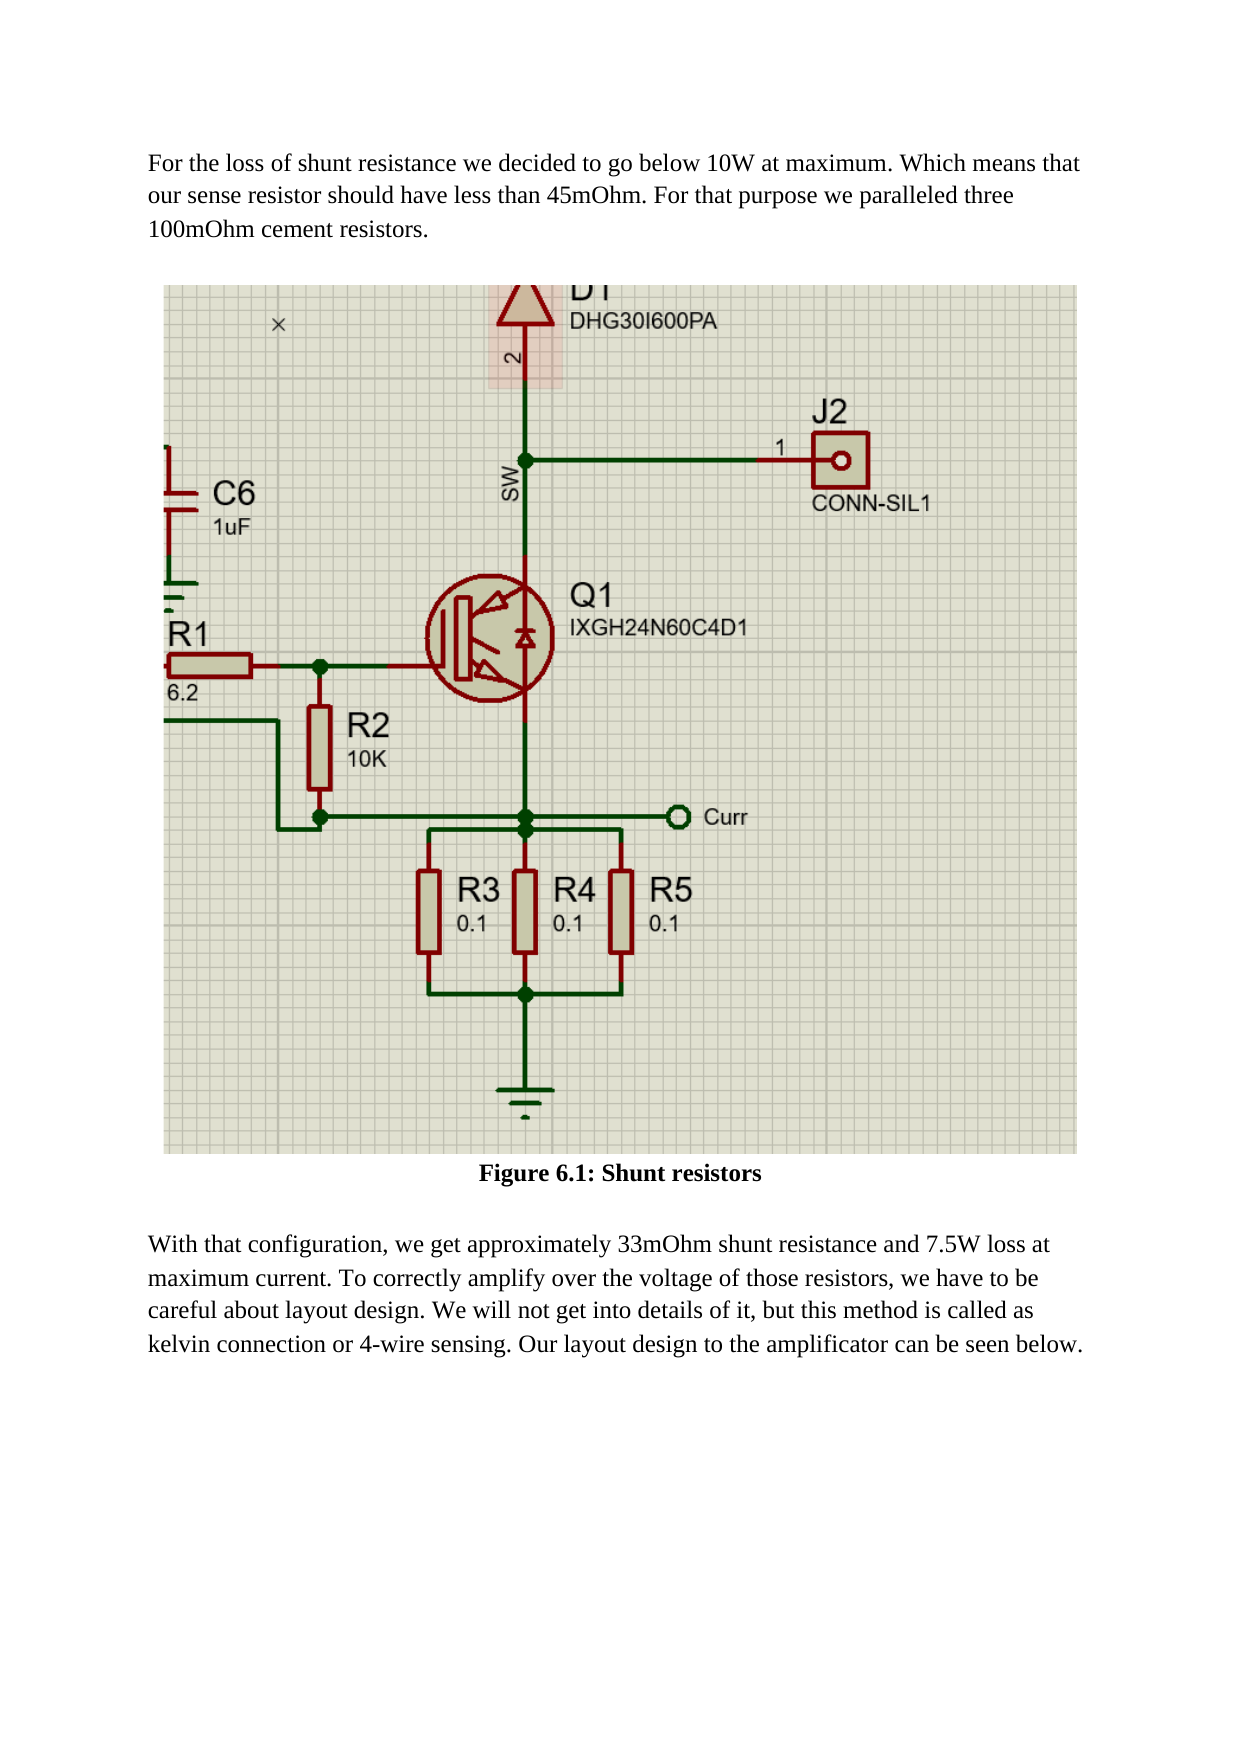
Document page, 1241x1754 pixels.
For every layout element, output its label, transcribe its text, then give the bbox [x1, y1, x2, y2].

text For the loss of shunt resistance we decided to go below 10W at maximum. Which means that our sense resistor should have less than 45mOhm. For that purpose we paralleled three 100mOhm cement resistors. [148, 148, 1093, 242]
text With that configuration, we get approximately 33mOhm shunt resistance and 7.5W loss at maximum current. To correctly amplify over the voltage of those resistors, we have to be careful about layout design. We will not get into details of it, but this method is called as kelvin connection or 4-wire sensing. Our layout design to the amplificator can be seen below. [148, 1229, 1093, 1357]
picture [163, 285, 1077, 1154]
text Figure 6.1: Shunt resistors [148, 1158, 1093, 1187]
